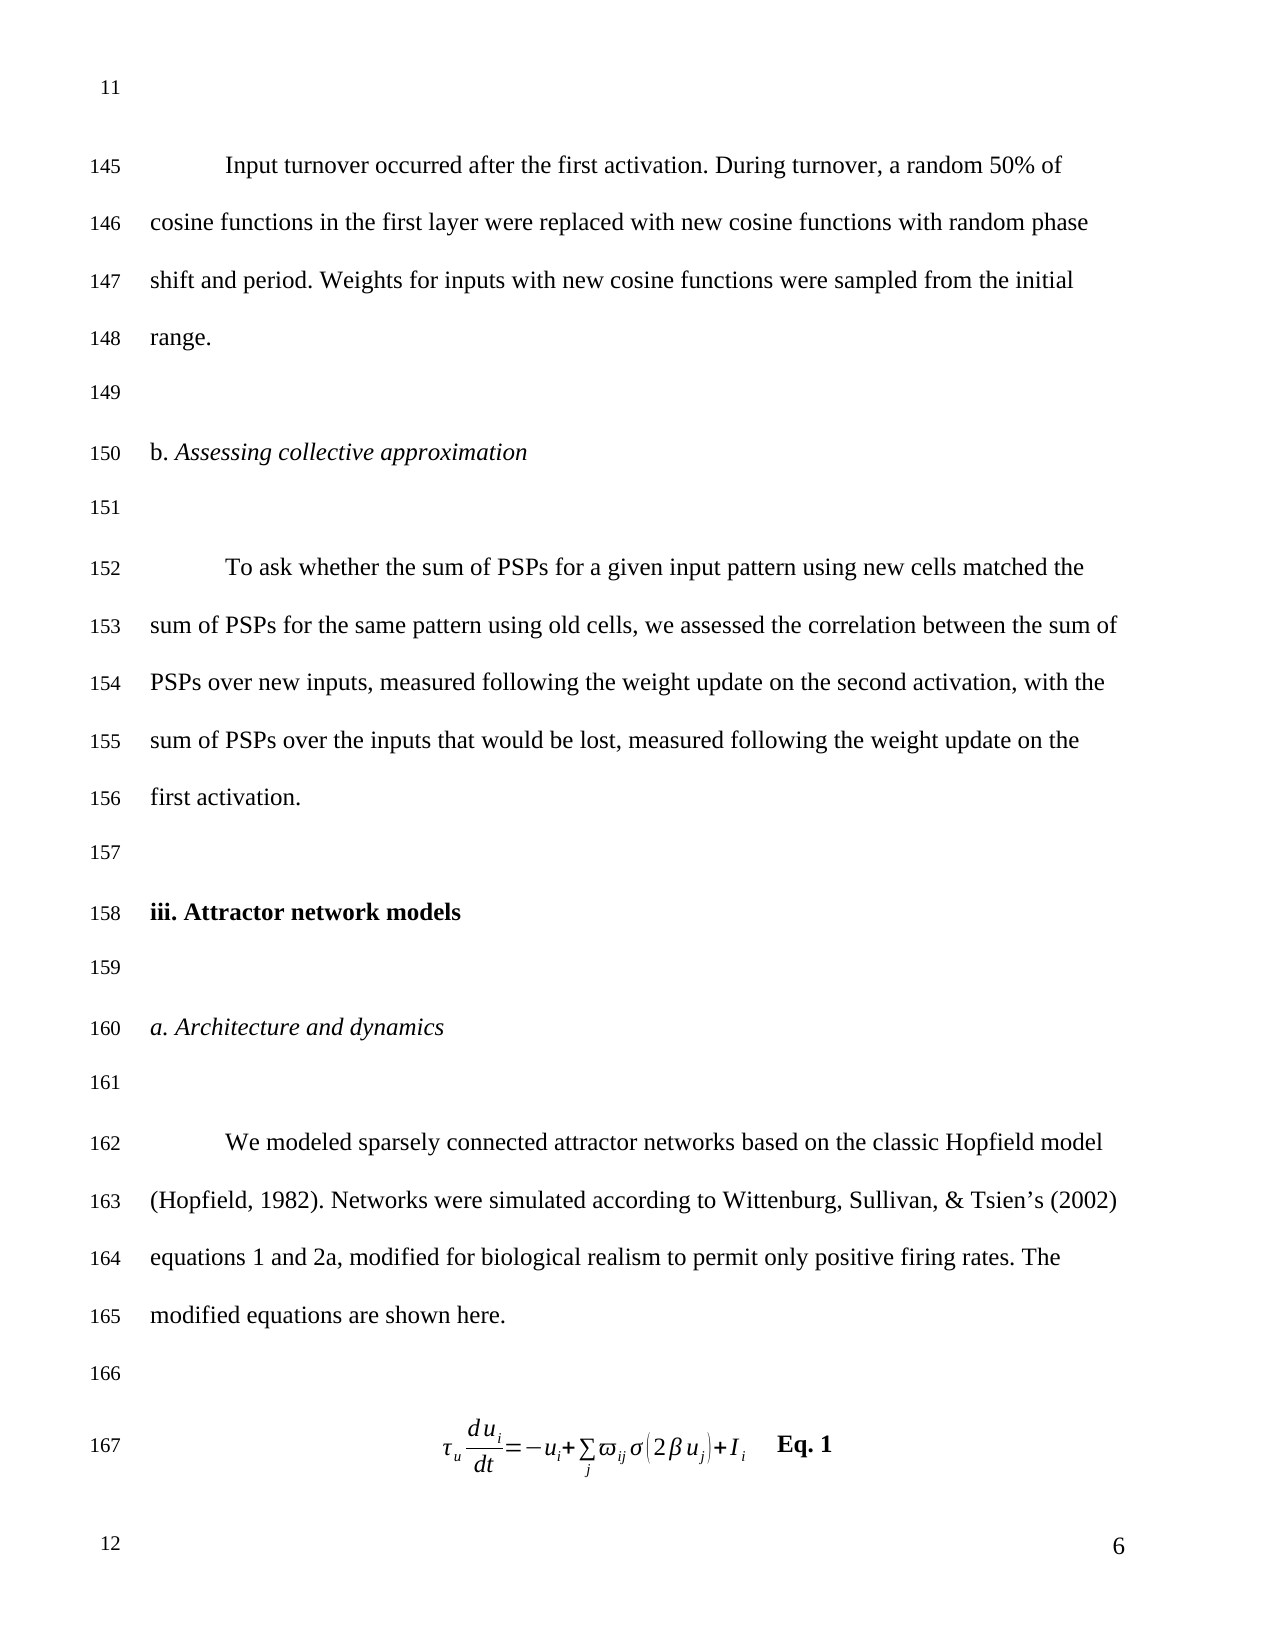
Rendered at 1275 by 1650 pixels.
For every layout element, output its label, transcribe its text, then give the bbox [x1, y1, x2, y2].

text We modeled sparsely connected attractor networks based on the classic Hopfield model (Hopfield, 1982). Networks were simulated according to Wittenburg, Sullivan, & Tsien’s (2002) equations 1 and 2a, modified for biological realism to permit only positive firing rates. The modified equations are shown here. [150, 1127, 1125, 1329]
text a. Architecture and dynamics [150, 1012, 1125, 1041]
text Input turnover occurred after the first activation. During turnover, a random 50% of cosine functions in the first layer were replaced with new cosine functions with random phase shift and period. Weights for inputs with new cosine functions were sampled from the initial range. [150, 150, 1125, 351]
text Eq. 1 [150, 1415, 1125, 1478]
text To ask whether the sum of PSPs for a given input pattern using new cells matched the sum of PSPs for the same pattern using old cells, we assessed the correlation between the sum of PSPs over new inputs, measured following the weight update on the second activation, with the sum of PSPs over the inputs that would be lost, measured following the weight update on the first activation. [150, 552, 1125, 811]
text iii. Attractor network models [150, 897, 1125, 926]
text b. Assessing collective approximation [150, 437, 1125, 466]
